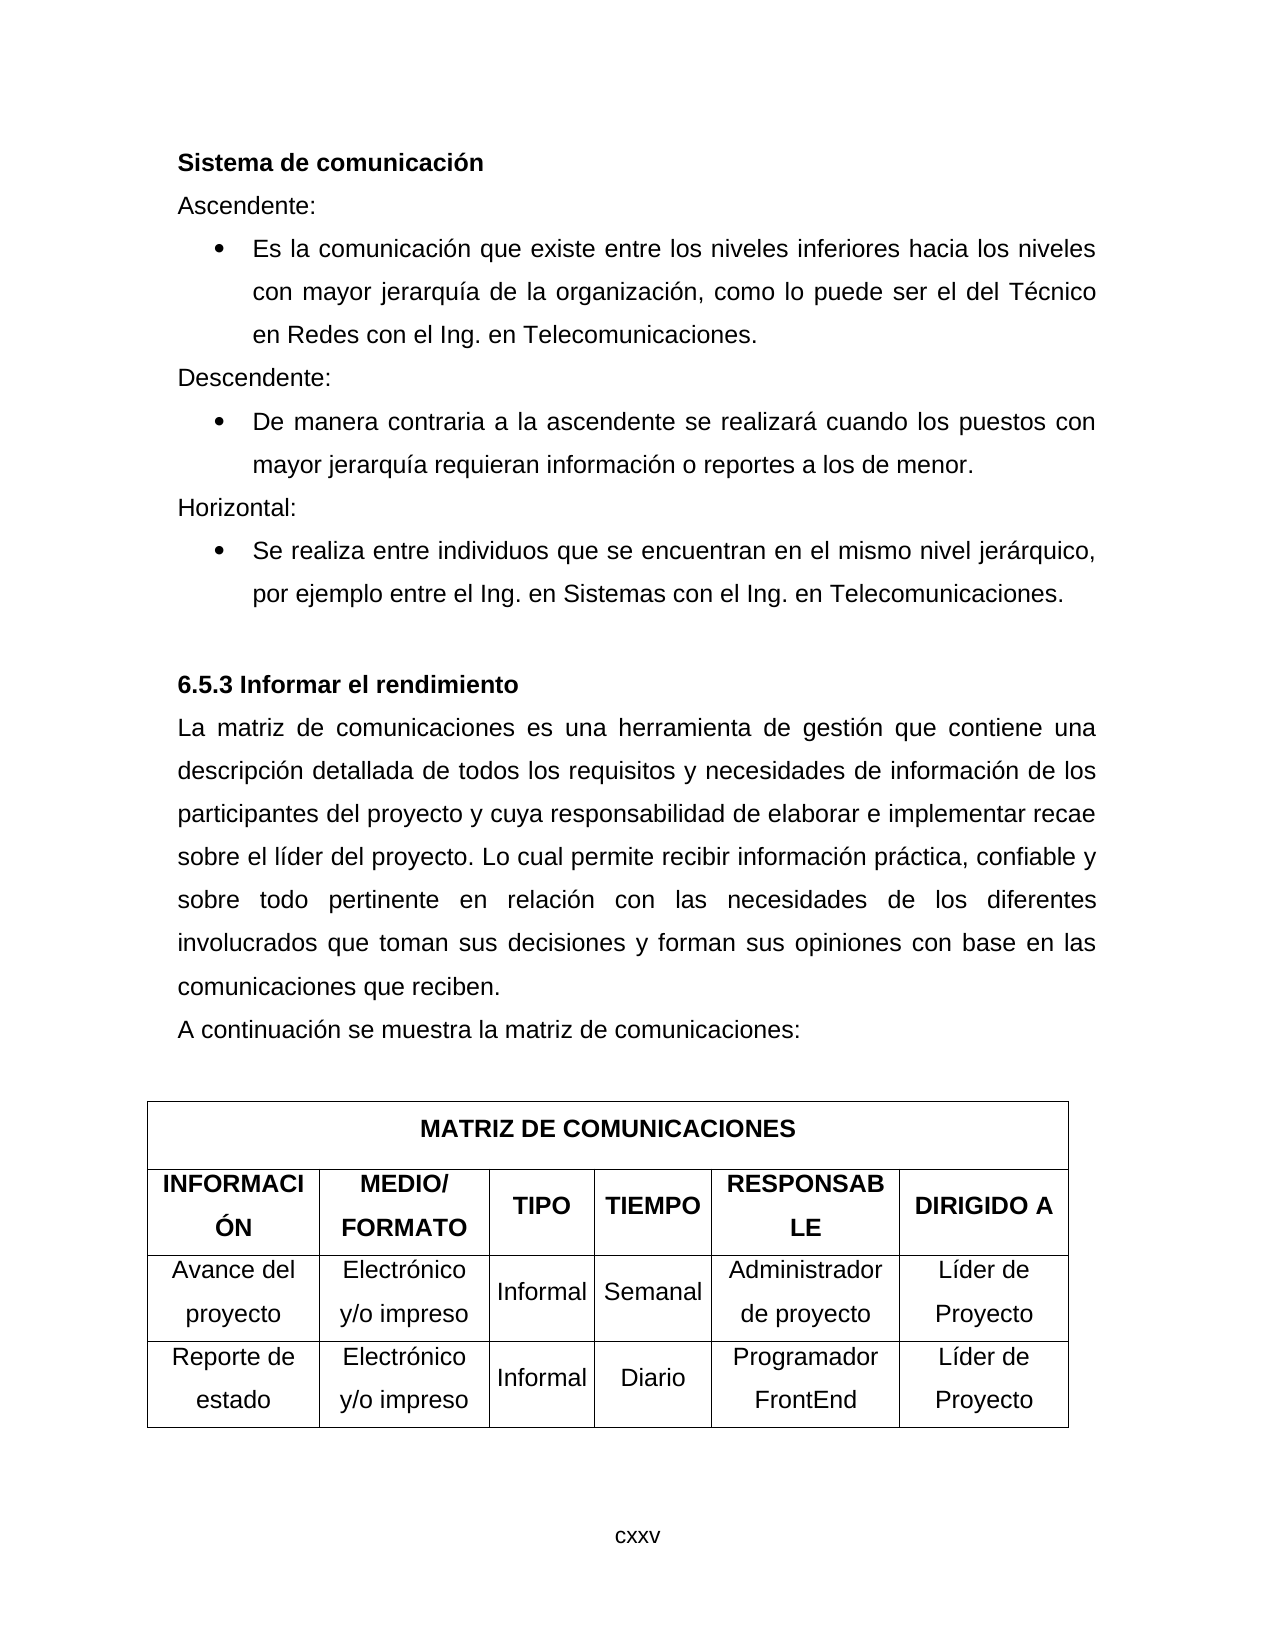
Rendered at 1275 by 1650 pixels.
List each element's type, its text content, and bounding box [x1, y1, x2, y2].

table_cell Electrónico y/o impreso [320, 1342, 489, 1427]
table_cell Líder de Proyecto [900, 1256, 1068, 1341]
table_cell Programador FrontEnd [712, 1342, 899, 1427]
table_cell Avance del proyecto [148, 1256, 319, 1341]
text Descendente: [177, 363, 1098, 392]
table_cell MEDIO/ FORMATO [320, 1170, 489, 1254]
table_cell Informal [490, 1342, 594, 1427]
table_cell TIPO [490, 1170, 594, 1254]
table_cell Administrador de proyecto [712, 1256, 899, 1341]
table_cell Diario [595, 1342, 711, 1427]
table_cell Electrónico y/o impreso [320, 1256, 489, 1341]
list Es la comunicación que existe entre los niveles inferiores hacia los niveles con mayor jerarquía de la organización, como lo puede ser el del Técnico en Redes con el Ing. en Telecomunicaciones. [215, 234, 1098, 349]
list Se realiza entre individuos que se encuentran en el mismo nivel jerárquico, por ejemplo entre el Ing. en Sistemas con el Ing. en Telecomunicaciones. [215, 536, 1098, 608]
text Horizontal: [177, 493, 1098, 522]
table_cell DIRIGIDO A [900, 1170, 1068, 1254]
table_cell Informal [490, 1256, 594, 1341]
text Sistema de comunicación [177, 148, 1098, 176]
text 6.5.3 Informar el rendimiento [177, 669, 1098, 698]
text A continuación se muestra la matriz de comunicaciones: [177, 1014, 1098, 1043]
table_cell Reporte de estado [148, 1342, 319, 1427]
table_header MATRIZ DE COMUNICACIONES [148, 1102, 1068, 1168]
table_cell Semanal [595, 1256, 711, 1341]
table_cell TIEMPO [595, 1170, 711, 1254]
text La matriz de comunicaciones es una herramienta de gestión que contiene una descripción detallada de todos los requisitos y necesidades de información de los participantes del proyecto y cuya responsabilidad de elaborar e implementar recae sobre el líder del proyecto. Lo cual permite recibir información práctica, confiable y sobre todo pertinente en relación con las necesidades de los diferentes involucrados que toman sus decisiones y forman sus opiniones con base en las comunicaciones que reciben. [177, 713, 1098, 1000]
table_cell RESPONSABLE [712, 1170, 899, 1254]
list De manera contraria a la ascendente se realizará cuando los puestos con mayor jerarquía requieran información o reportes a los de menor. [215, 406, 1098, 478]
text Ascendente: [177, 191, 1098, 219]
table_cell Líder de Proyecto [900, 1342, 1068, 1427]
table_cell INFORMACIÓN [148, 1170, 319, 1254]
